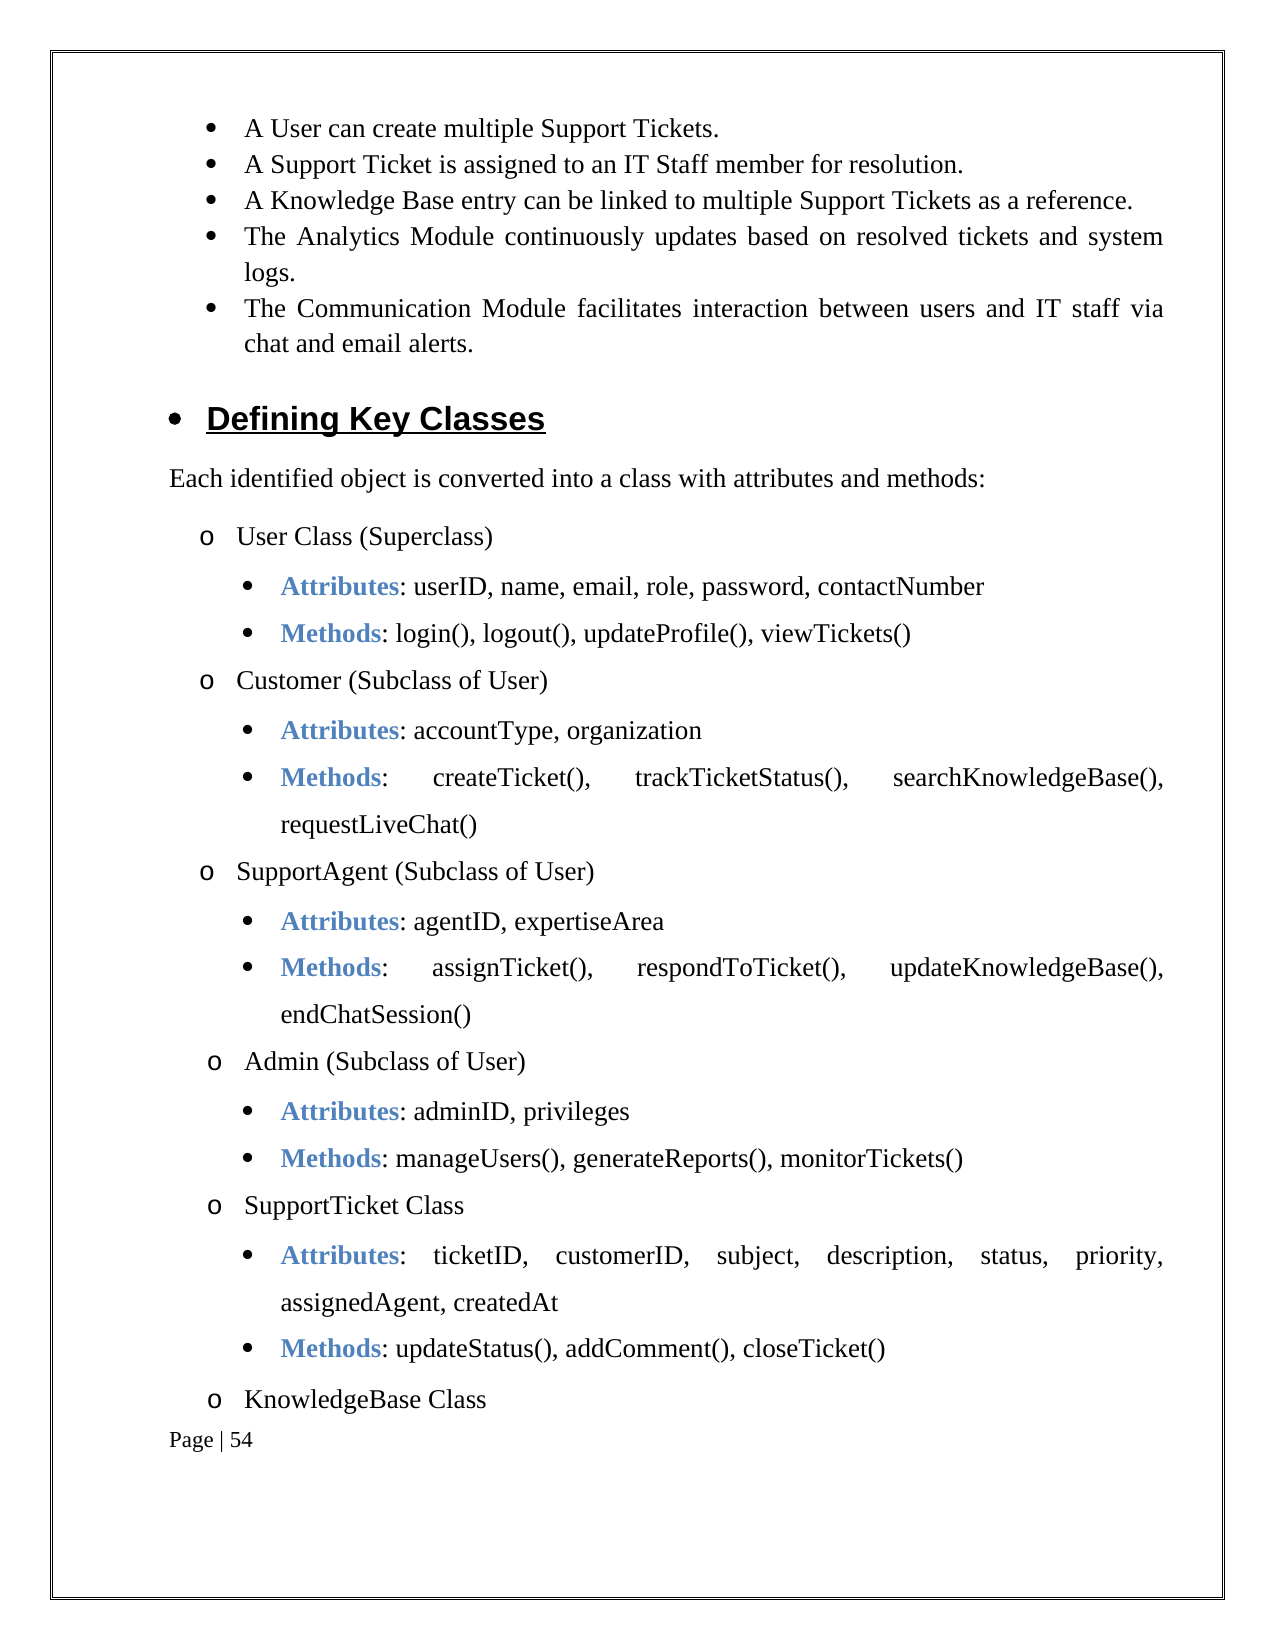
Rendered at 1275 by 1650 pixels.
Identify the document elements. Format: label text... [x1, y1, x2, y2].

list Attributes: accountType, organization [243, 714, 1164, 746]
list User Class (Superclass) [198, 520, 1164, 554]
list Methods: manageUsers(), generateReports(), monitorTickets() [243, 1142, 1164, 1173]
list Methods: login(), logout(), updateProfile(), viewTickets() [243, 617, 1164, 648]
list The Communication Module facilitates interaction between users and IT staff via chat and email alerts. [206, 292, 1164, 359]
list SupportAgent (Subclass of User) [198, 854, 1164, 888]
list Attributes: agentID, expertiseArea [243, 905, 1164, 936]
list The Analytics Module continuously updates based on resolved tickets and system logs. [206, 220, 1164, 287]
list Attributes: ticketID, customerID, subject, description, status, priority, assignedAgent, createdAt [243, 1239, 1164, 1317]
text Each identified object is converted into a class with attributes and methods: [169, 463, 1164, 494]
list SupportTicket Class [206, 1189, 1164, 1222]
list A Knowledge Base entry can be linked to multiple Support Tickets as a reference. [206, 184, 1164, 215]
list A Support Ticket is assigned to an IT Staff member for resolution. [206, 148, 1164, 179]
list KnowledgeBase Class [206, 1383, 1164, 1416]
list Methods: updateStatus(), addComment(), closeTicket() [243, 1332, 1164, 1364]
list Attributes: adminID, privileges [243, 1095, 1164, 1126]
list Defining Key Classes [169, 399, 1164, 437]
list A User can create multiple Support Tickets. [206, 112, 1164, 143]
list Methods: createTicket(), trackTicketStatus(), searchKnowledgeBase(), requestLiveChat() [243, 761, 1164, 839]
list Attributes: userID, name, email, role, password, contactNumber [243, 570, 1164, 602]
list Admin (Subclass of User) [206, 1045, 1164, 1078]
list Customer (Subclass of User) [198, 664, 1164, 698]
list Methods: assignTicket(), respondToTicket(), updateKnowledgeBase(), endChatSession() [243, 952, 1164, 1029]
